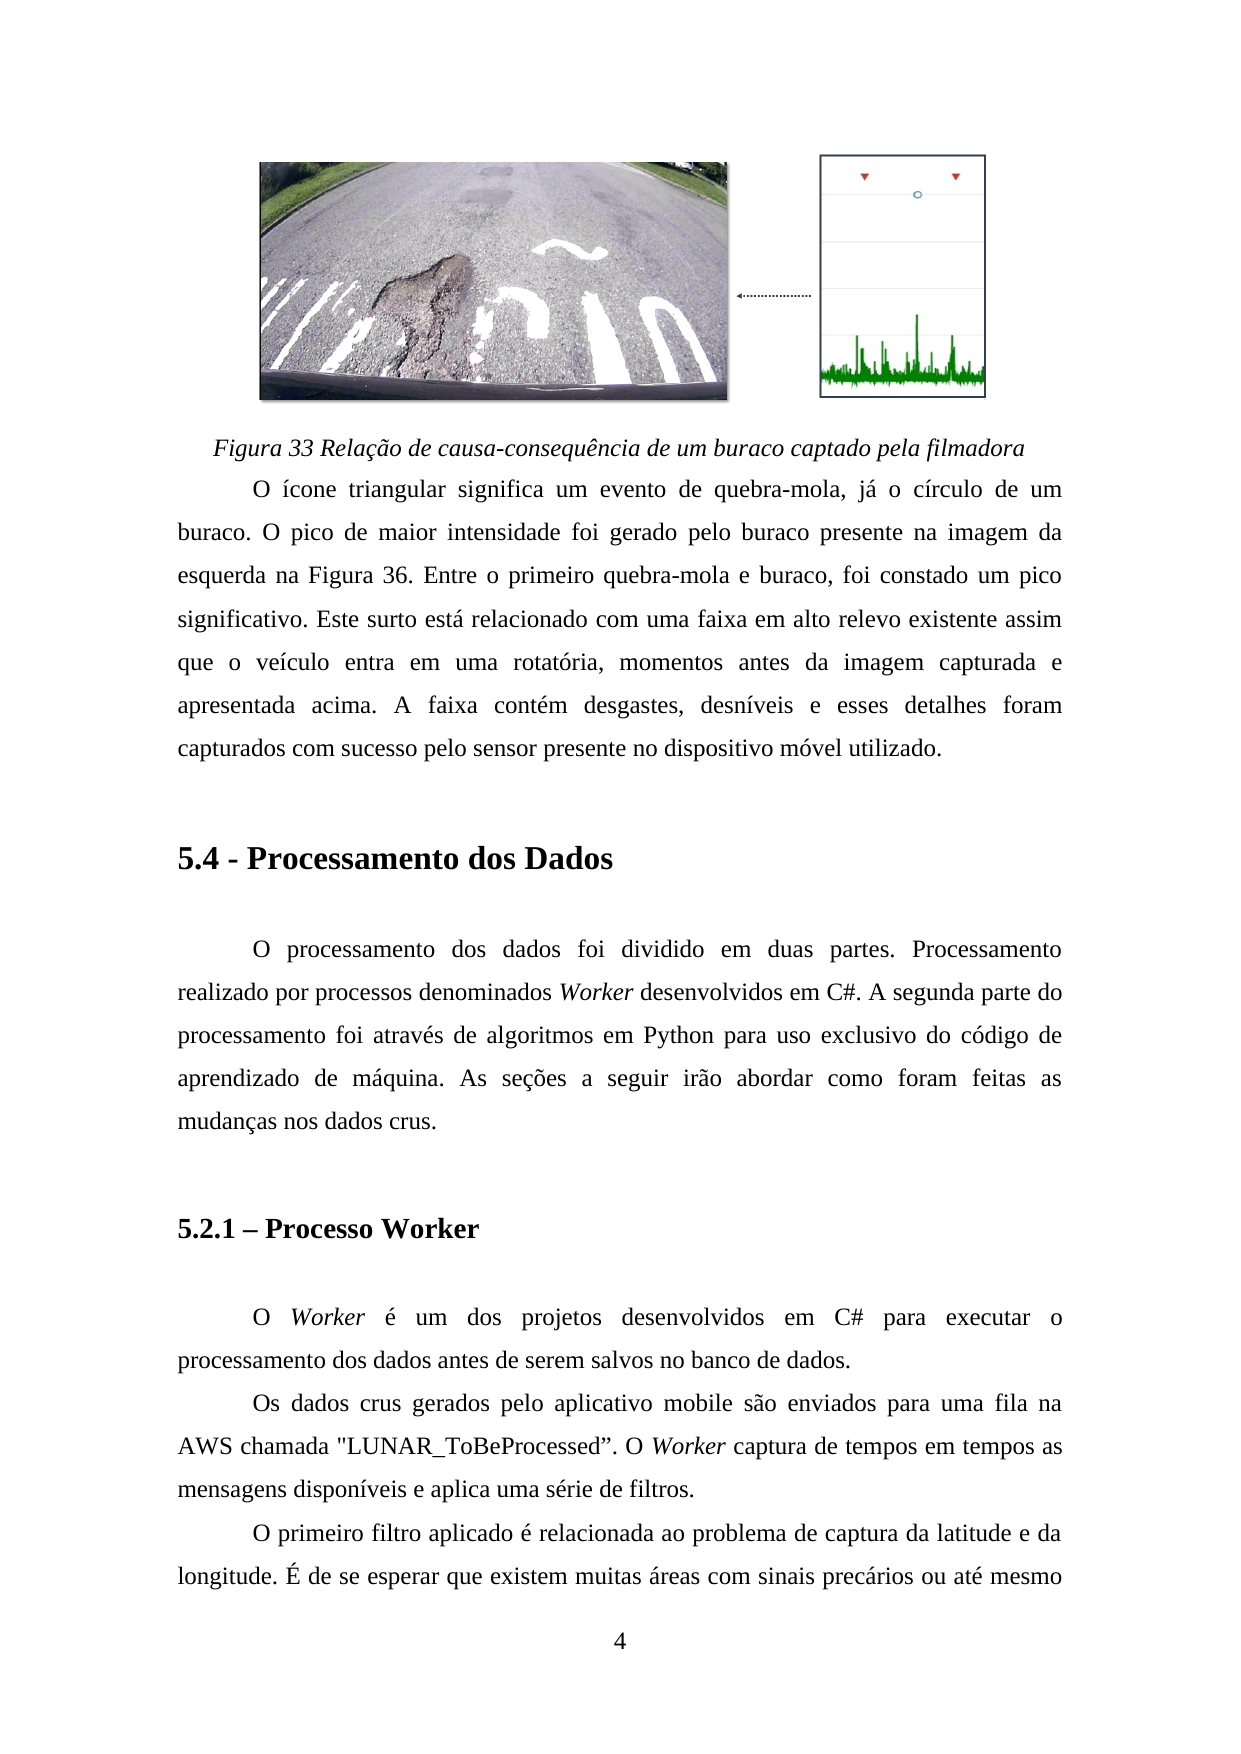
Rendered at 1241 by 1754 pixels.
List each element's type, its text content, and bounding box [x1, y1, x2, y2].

text Os dados crus gerados pelo aplicativo mobile são enviados para uma fila na AWS chamada "LUNAR_ToBeProcessed”. O Worker captura de tempos em tempos as mensagens disponíveis e aplica uma série de filtros. [177, 1388, 1063, 1503]
picture [252, 147, 993, 407]
text O Worker é um dos projetos desenvolvidos em C# para executar o processamento dos dados antes de serem salvos no banco de dados. [177, 1302, 1063, 1374]
text O processamento dos dados foi dividido em duas partes. Processamento realizado por processos denominados Worker desenvolvidos em C#. A segunda parte do processamento foi através de algoritmos em Python para uso exclusivo do código de aprendizado de máquina. As seções a seguir irão abordar como foram feitas as mudanças nos dados crus. [177, 934, 1063, 1135]
text 5.2.1 – Processo Worker [177, 1211, 1063, 1244]
text Figura 33 Relação de causa-consequência de um buraco captado pela filmadora [177, 433, 1063, 462]
text O ícone triangular significa um evento de quebra-mola, já o círculo de um buraco. O pico de maior intensidade foi gerado pelo buraco presente na imagem da esquerda na Figura 36. Entre o primeiro quebra-mola e buraco, foi constado um pico significativo. Este surto está relacionado com uma faixa em alto relevo existente assim que o veículo entra em uma rotatória, momentos antes da imagem capturada e apresentada acima. A faixa contém desgastes, desníveis e esses detalhes foram capturados com sucesso pelo sensor presente no dispositivo móvel utilizado. [177, 474, 1063, 762]
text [177, 1518, 1063, 1589]
text 5.4 - Processamento dos Dados [177, 838, 1063, 876]
